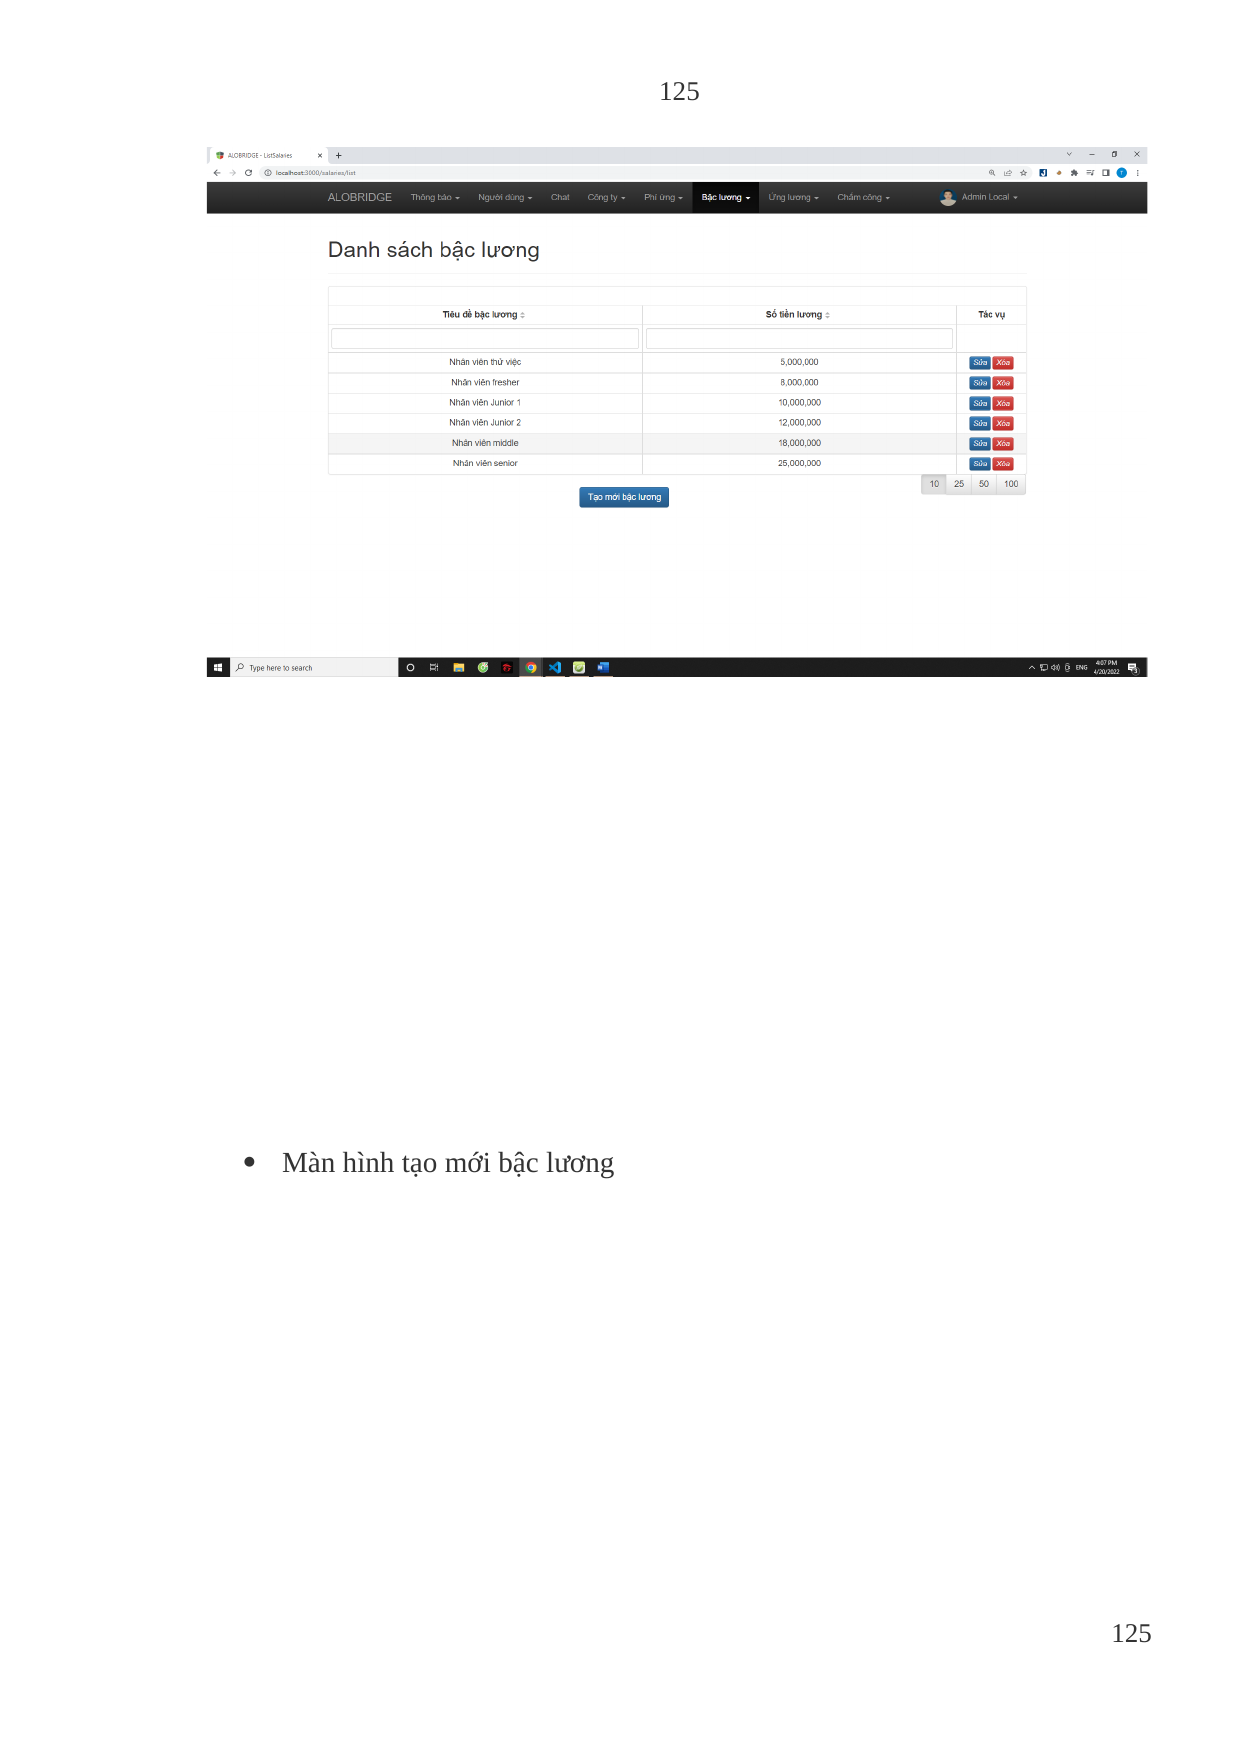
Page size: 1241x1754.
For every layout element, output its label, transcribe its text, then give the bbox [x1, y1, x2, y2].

list Màn hình tạo mới bậc lương [244, 1145, 1152, 1179]
picture [206, 147, 1148, 677]
